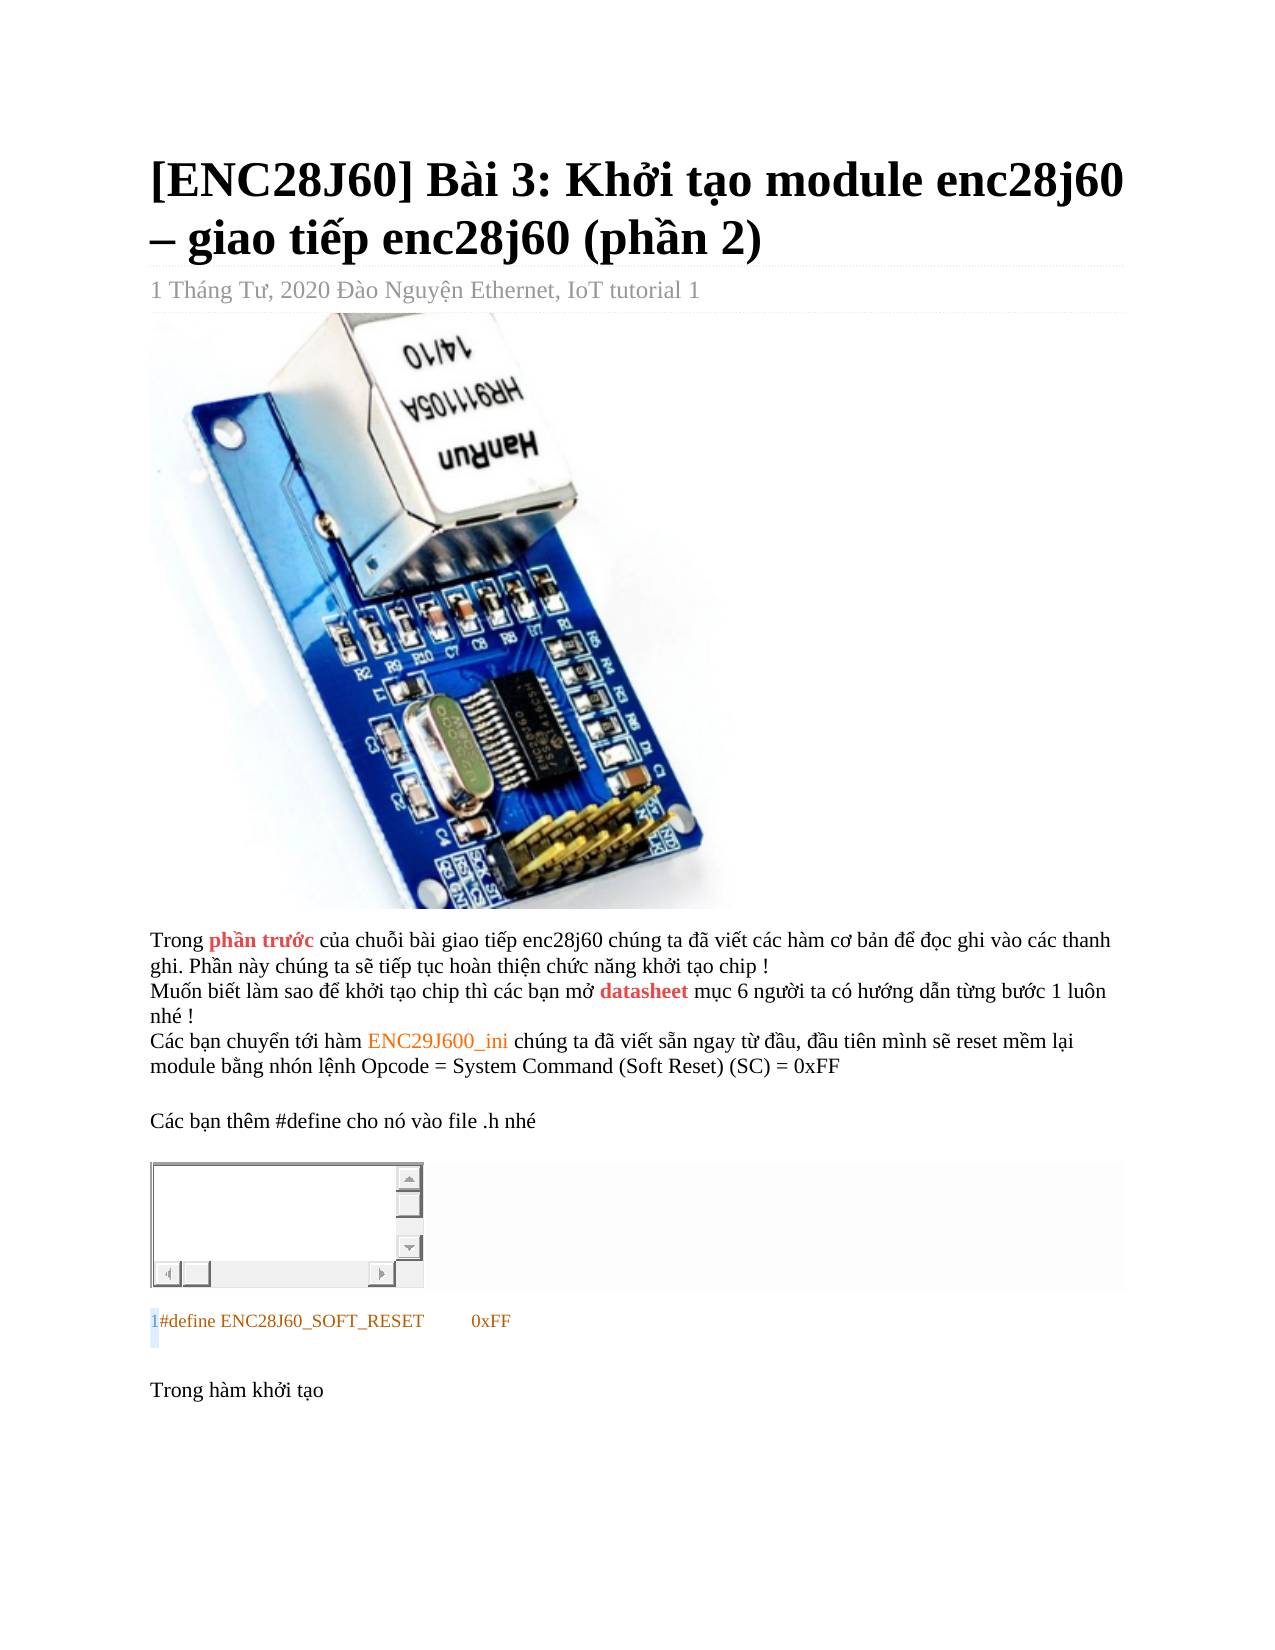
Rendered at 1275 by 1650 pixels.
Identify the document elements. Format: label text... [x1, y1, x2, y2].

text Trong hàm khởi tạo [150, 1377, 1125, 1402]
text Muốn biết làm sao để khởi tạo chip thì các bạn mở datasheet mục 6 người ta có hướng dẫn từng bước 1 luôn nhé ! [150, 978, 1125, 1028]
picture [150, 313, 752, 909]
text Các bạn chuyển tới hàm ENC29J600_ini chúng ta đã viết sẵn ngay từ đầu, đầu tiên mình sẽ reset mềm lại module bằng nhón lệnh Opcode = System Command (Soft Reset) (SC) = 0xFF [150, 1028, 1125, 1079]
text 1 Tháng Tư, 2020 Đào Nguyện Ethernet, IoT tutorial 1 [150, 265, 1125, 313]
text Các bạn thêm #define cho nó vào file .h nhé [150, 1108, 1125, 1133]
table_header #define ENC28J60_SOFT_RESET 0xFF [159, 1308, 1125, 1348]
subtitle [ENC28J60] Bài 3: Khởi tạo module enc28j60 – giao tiếp enc28j60 (phần 2) [150, 150, 1125, 265]
text Trong phần trước của chuỗi bài giao tiếp enc28j60 chúng ta đã viết các hàm cơ bản để đọc ghi vào các thanh ghi. Phần này chúng ta sẽ tiếp tục hoàn thiện chức năng khởi tạo chip ! [150, 927, 1125, 978]
